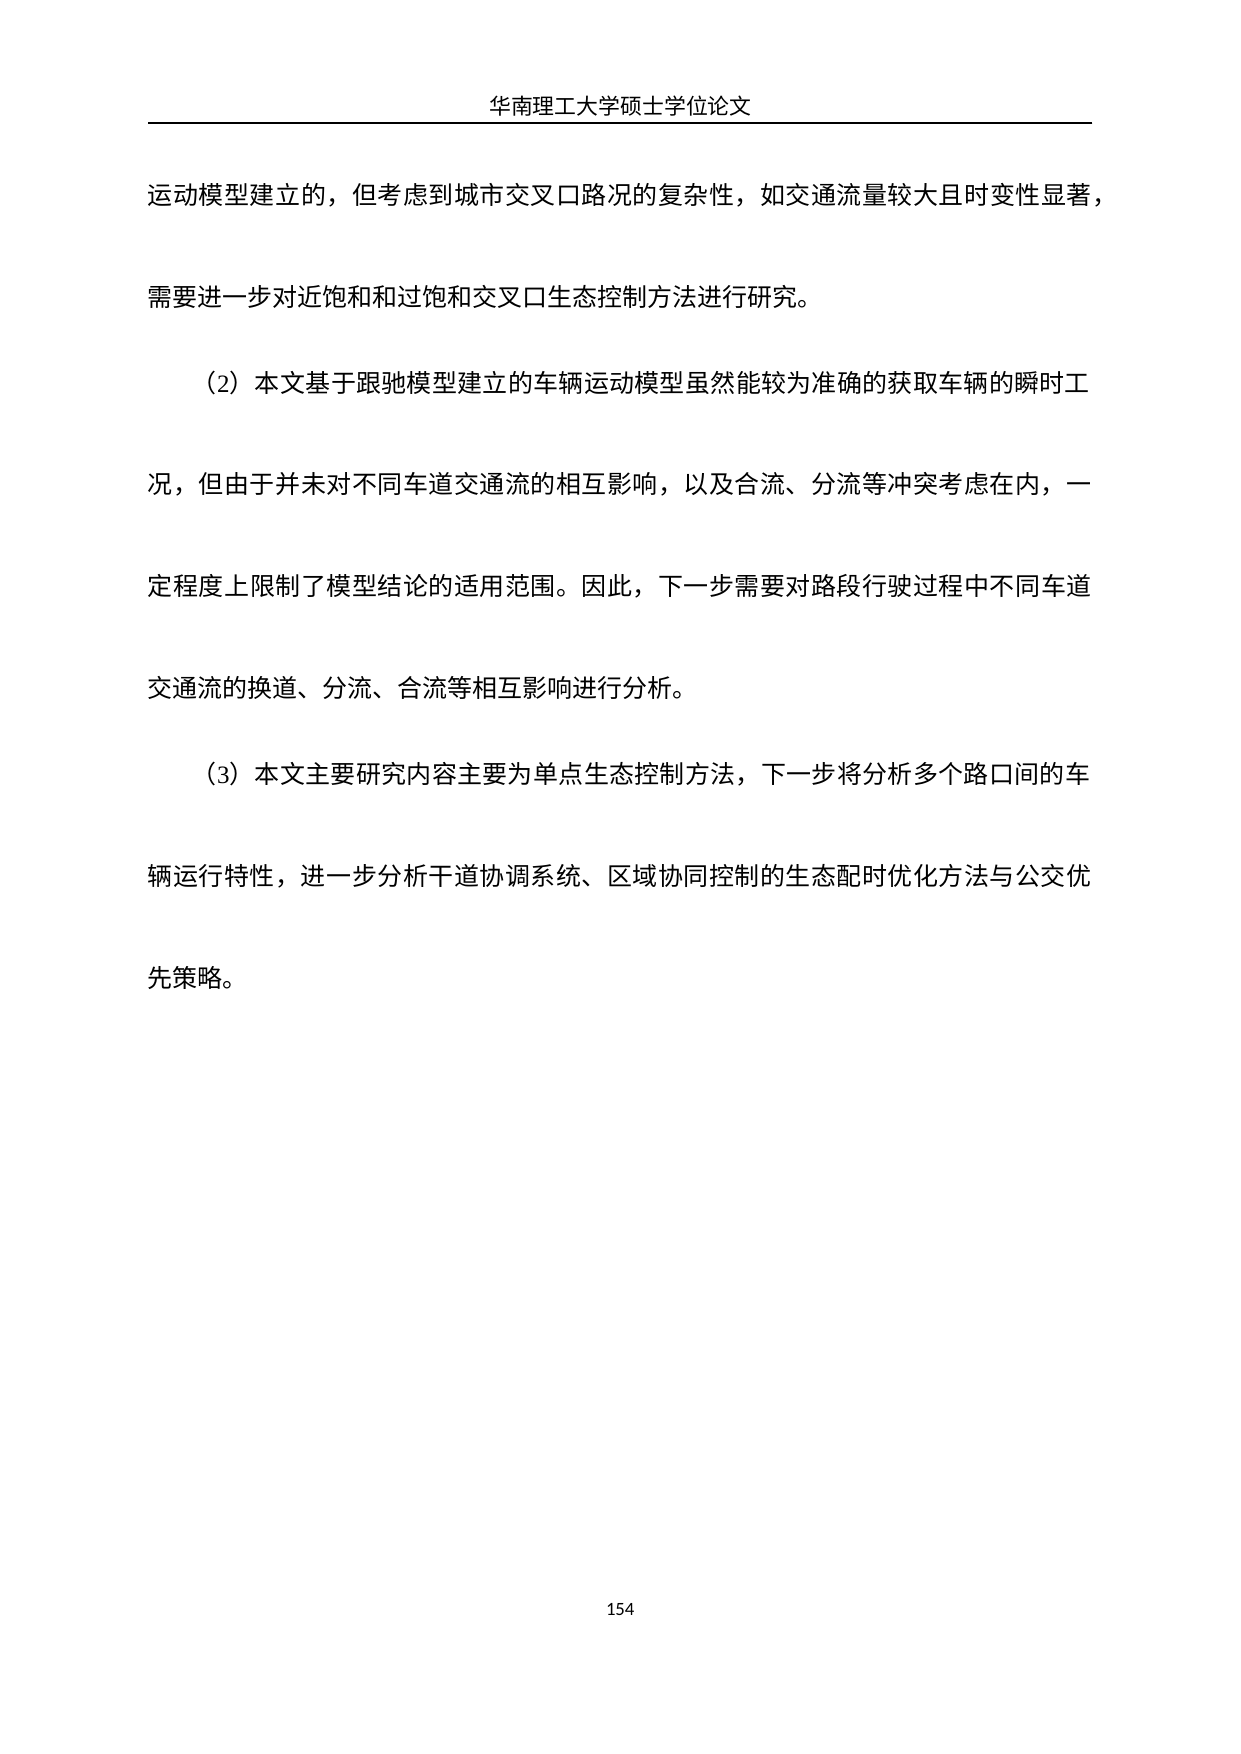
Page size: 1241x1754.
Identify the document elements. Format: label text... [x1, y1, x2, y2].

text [148, 159, 1092, 329]
text （3）本文主要研究内容主要为单点生态控制方法，下一步将分析多个路口间的车辆运行特性，进一步分析干道协调系统、区域协同控制的生态配时优化方法与公交优先策略。 [148, 739, 1092, 1011]
text （2）本文基于跟驰模型建立的车辆运动模型虽然能较为准确的获取车辆的瞬时工况，但由于并未对不同车道交通流的相互影响，以及合流、分流等冲突考虑在内，一定程度上限制了模型结论的适用范围。因此，下一步需要对路段行驶过程中不同车道交通流的换道、分流、合流等相互影响进行分析。 [148, 347, 1092, 721]
